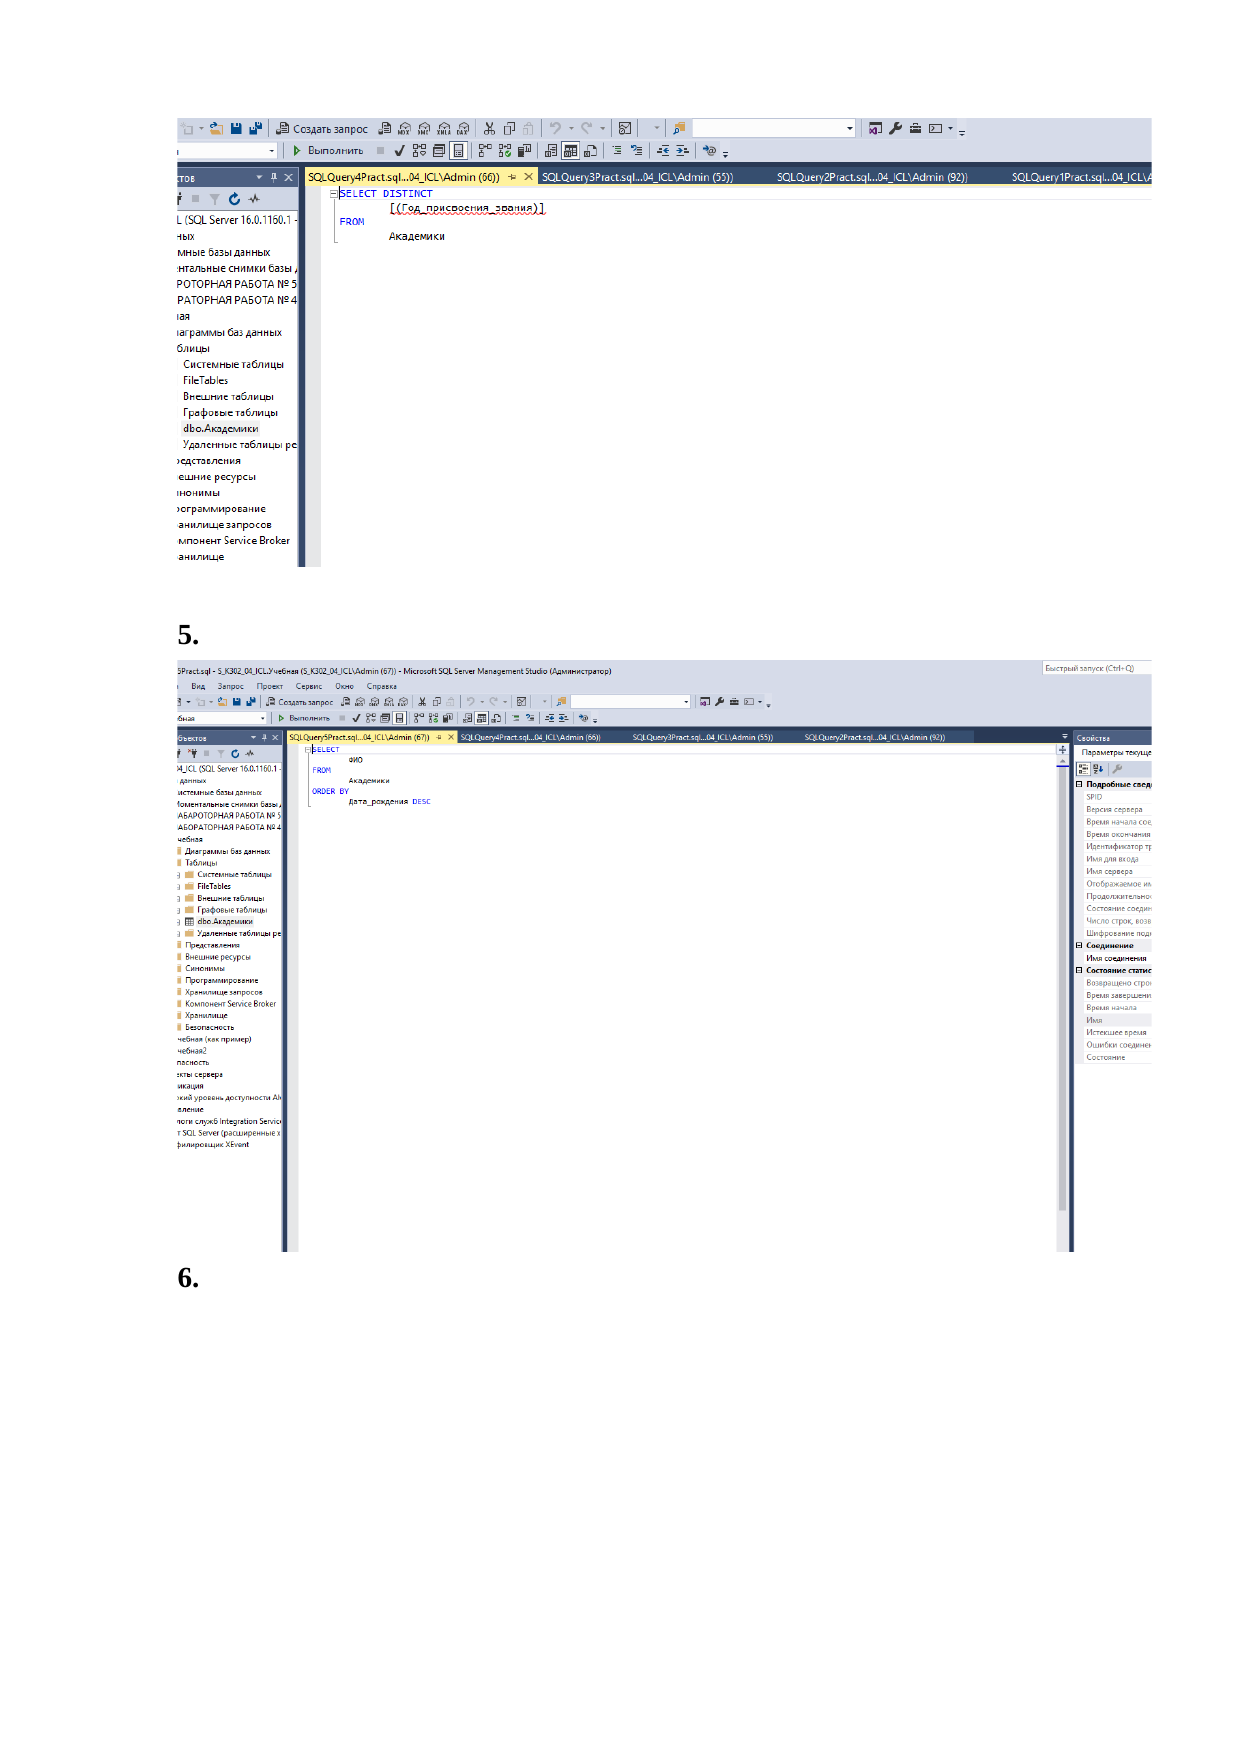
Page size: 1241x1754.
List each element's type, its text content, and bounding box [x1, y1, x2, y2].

text 6. [177, 1261, 1152, 1294]
text 5. [177, 617, 1152, 651]
picture [177, 660, 1152, 1252]
picture [177, 118, 1152, 567]
